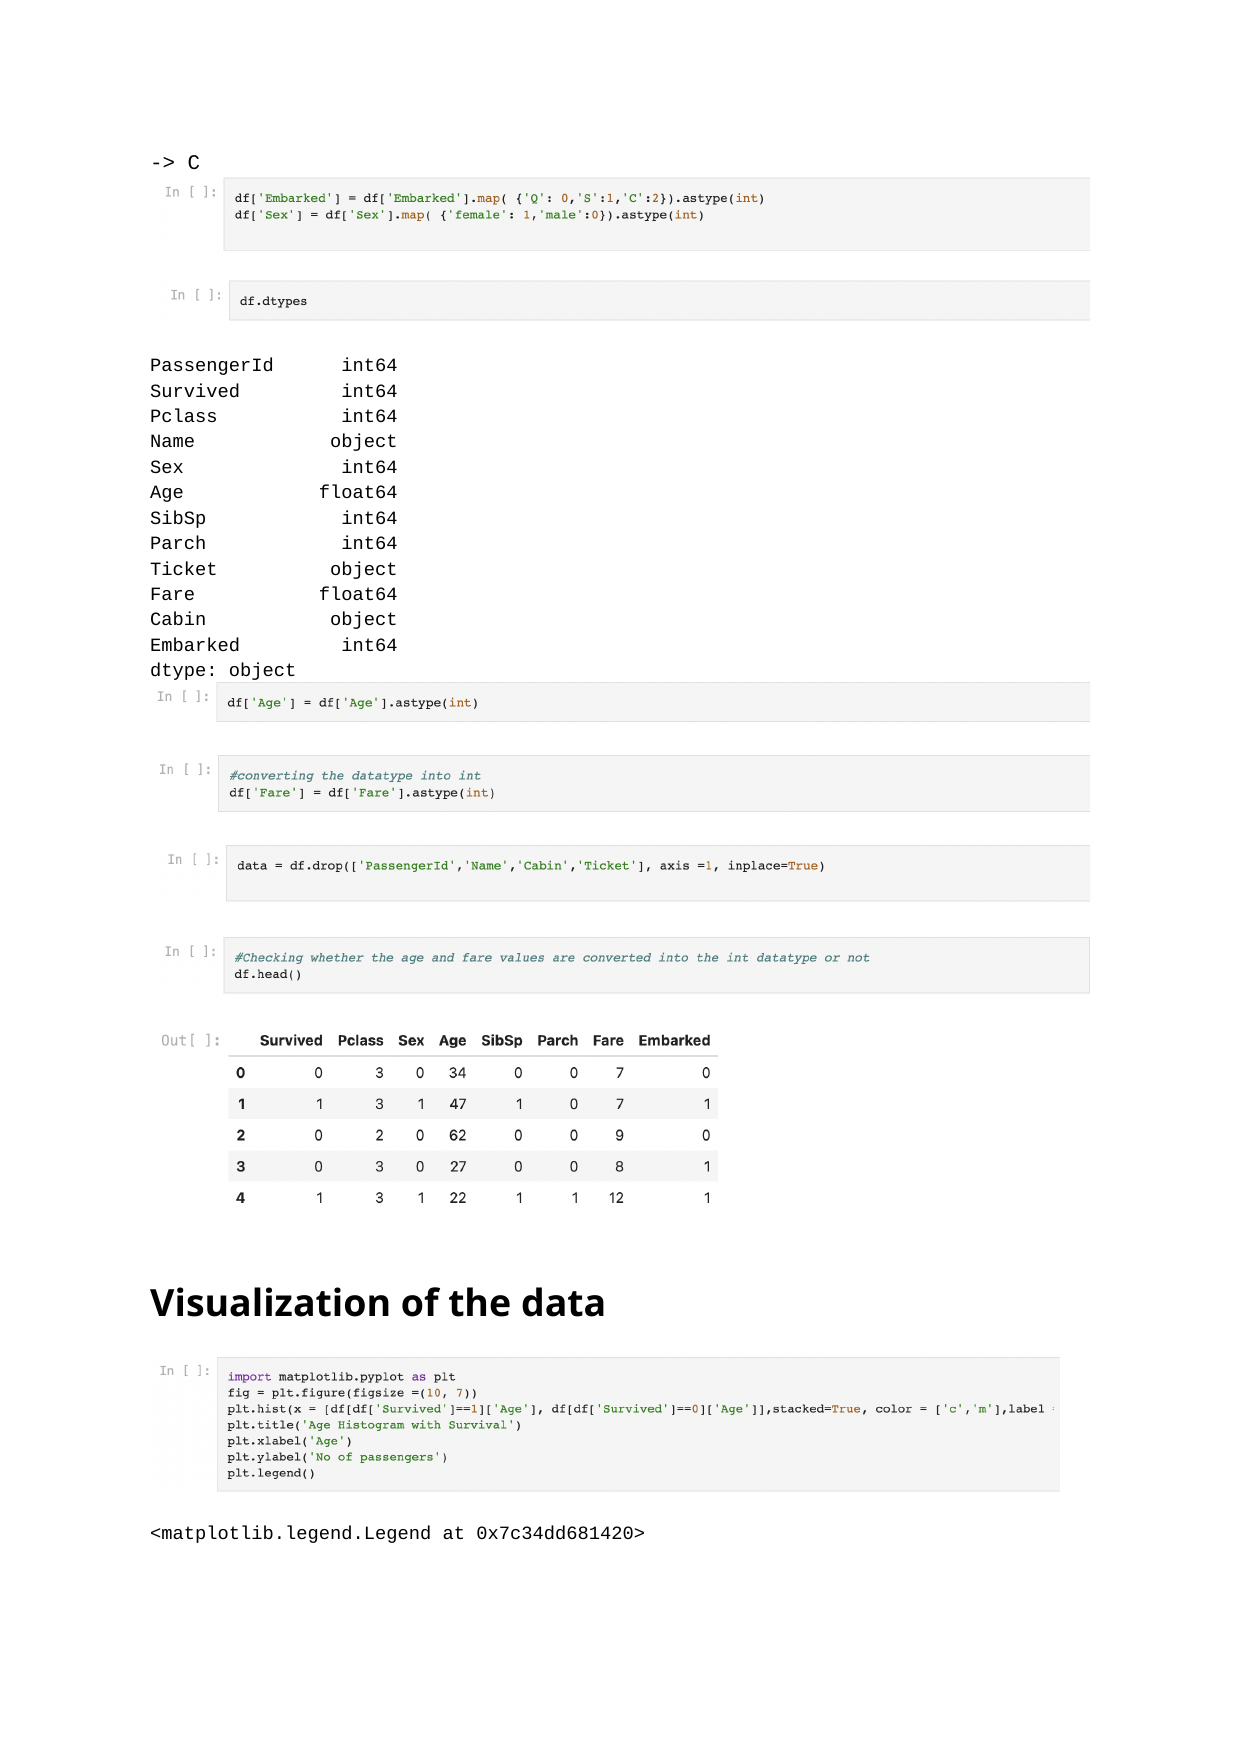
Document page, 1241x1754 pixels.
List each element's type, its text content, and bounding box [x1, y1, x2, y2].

text Fare float64 [150, 581, 1090, 606]
text Pclass int64 [150, 403, 1090, 428]
text Survived int64 [150, 377, 1090, 403]
text Embarked int64 [150, 631, 1090, 657]
text Sex int64 [150, 453, 1090, 479]
picture [150, 175, 1091, 251]
picture [150, 1024, 722, 1217]
text dtype: object [150, 657, 1090, 682]
picture [150, 754, 1091, 814]
text Ticket object [150, 555, 1090, 581]
text <matplotlib.legend.Legend at 0x7c34dd681420> [150, 1493, 1090, 1545]
text Parch int64 [150, 530, 1090, 555]
text Age float64 [150, 479, 1090, 504]
picture [150, 935, 1091, 995]
text -> C [150, 150, 1090, 175]
subtitle Visualization of the data [150, 1276, 1090, 1327]
text SibSp int64 [150, 504, 1090, 530]
picture [150, 843, 1091, 905]
picture [150, 280, 1091, 322]
picture [150, 1356, 1060, 1493]
text Cabin object [150, 606, 1090, 631]
text PassengerId int64 [150, 352, 1090, 377]
text Name object [150, 428, 1090, 453]
picture [150, 682, 1091, 725]
